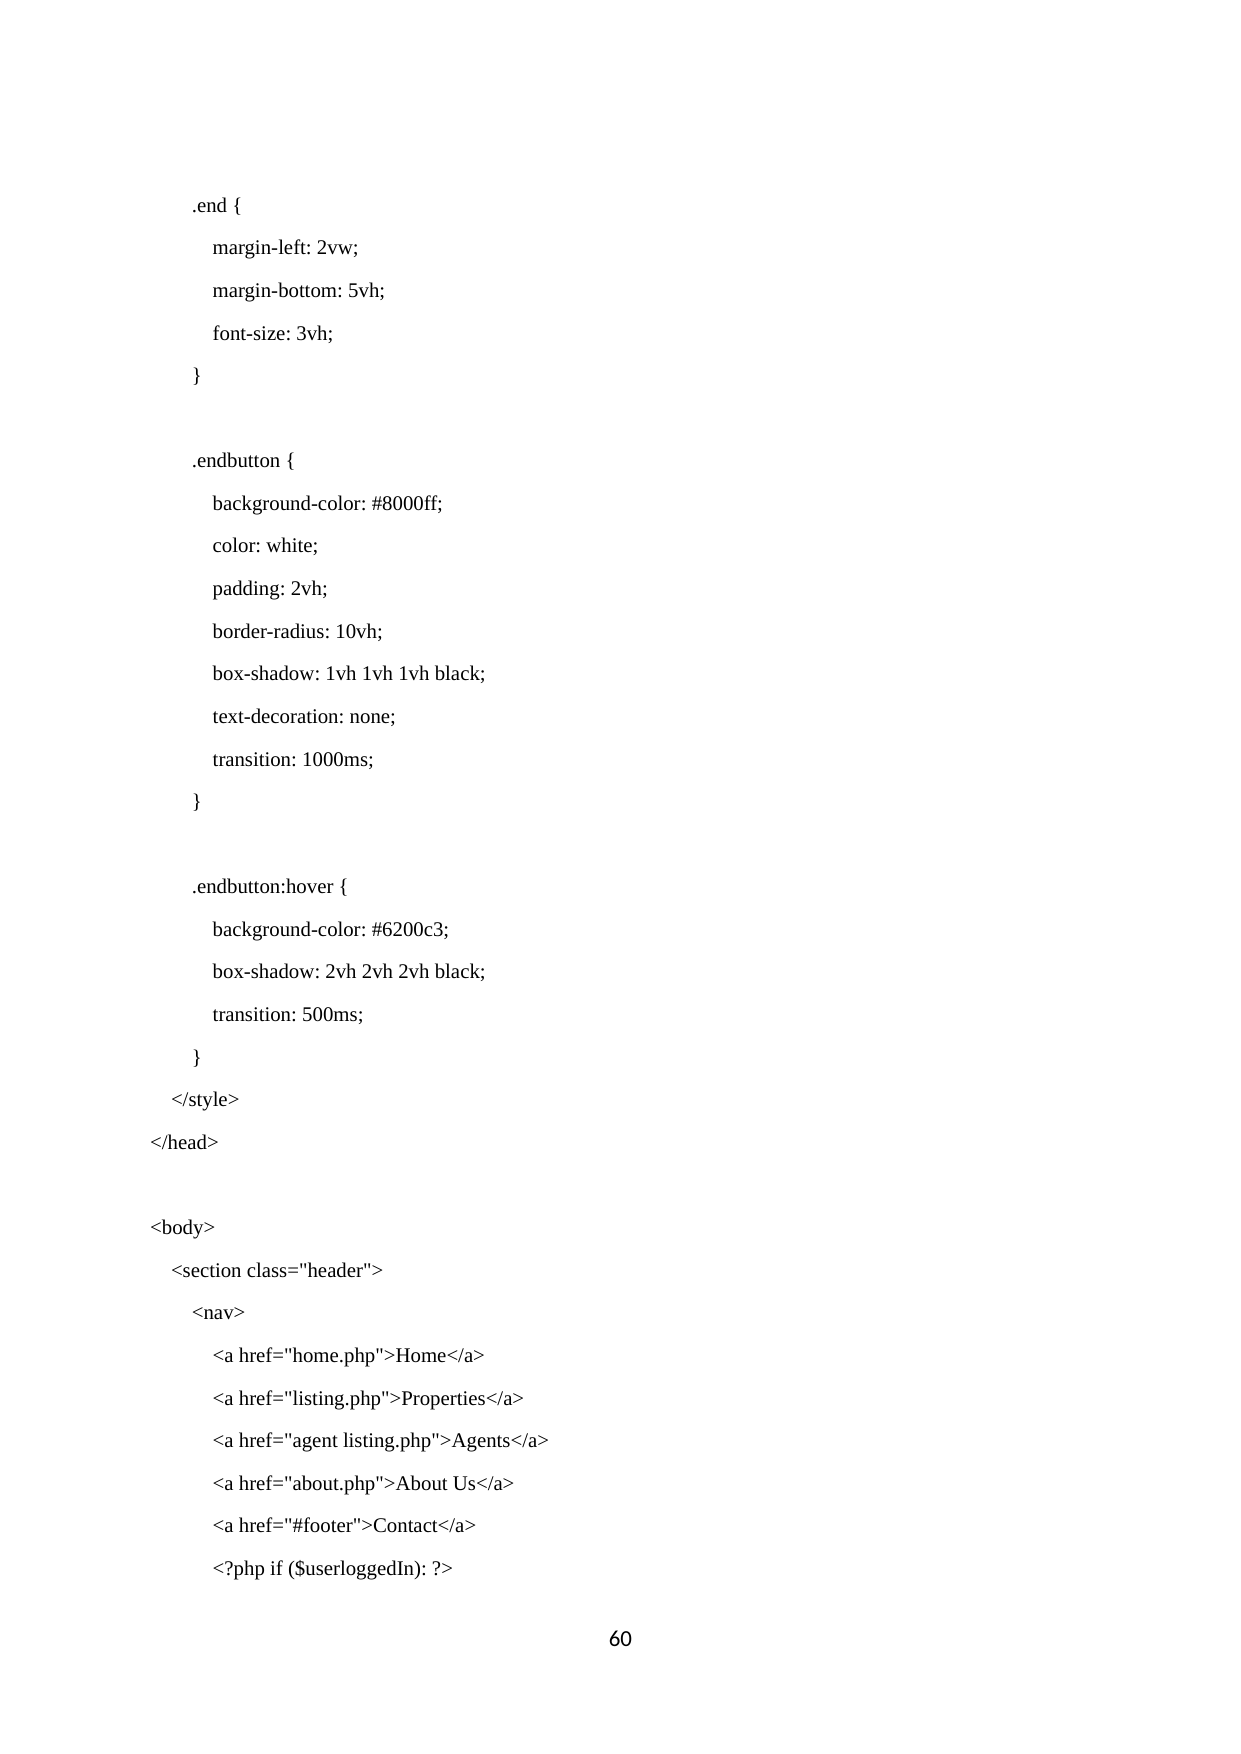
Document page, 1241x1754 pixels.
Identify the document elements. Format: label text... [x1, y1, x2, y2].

text border-radius: 10vh; [150, 619, 1090, 643]
text color: white; [150, 533, 1090, 557]
text .endbutton { [150, 448, 1090, 472]
text margin-left: 2vw; [150, 235, 1090, 259]
text text-decoration: none; [150, 704, 1090, 728]
text <a href="about.php">About Us</a> [150, 1471, 1090, 1495]
text } [150, 789, 1090, 813]
text .endbutton:hover { [150, 874, 1090, 898]
text <section class="header"> [150, 1258, 1090, 1282]
text .end { [150, 193, 1090, 217]
text transition: 1000ms; [150, 746, 1090, 771]
text transition: 500ms; [150, 1002, 1090, 1026]
text <a href="#footer">Contact</a> [150, 1513, 1090, 1537]
text background-color: #6200c3; [150, 917, 1090, 941]
text box-shadow: 2vh 2vh 2vh black; [150, 959, 1090, 983]
text <a href="agent listing.php">Agents</a> [150, 1428, 1090, 1452]
text <a href="home.php">Home</a> [150, 1343, 1090, 1367]
text </head> [150, 1130, 1090, 1154]
text <body> [150, 1215, 1090, 1239]
text <?php if ($userloggedIn): ?> [150, 1556, 1090, 1580]
text <nav> [150, 1300, 1090, 1324]
text } [150, 363, 1090, 387]
text </style> [150, 1087, 1090, 1111]
text font-size: 3vh; [150, 320, 1090, 344]
text box-shadow: 1vh 1vh 1vh black; [150, 661, 1090, 685]
text padding: 2vh; [150, 576, 1090, 600]
text } [150, 1045, 1090, 1069]
text background-color: #8000ff; [150, 491, 1090, 515]
text <a href="listing.php">Properties</a> [150, 1386, 1090, 1409]
text margin-bottom: 5vh; [150, 278, 1090, 302]
